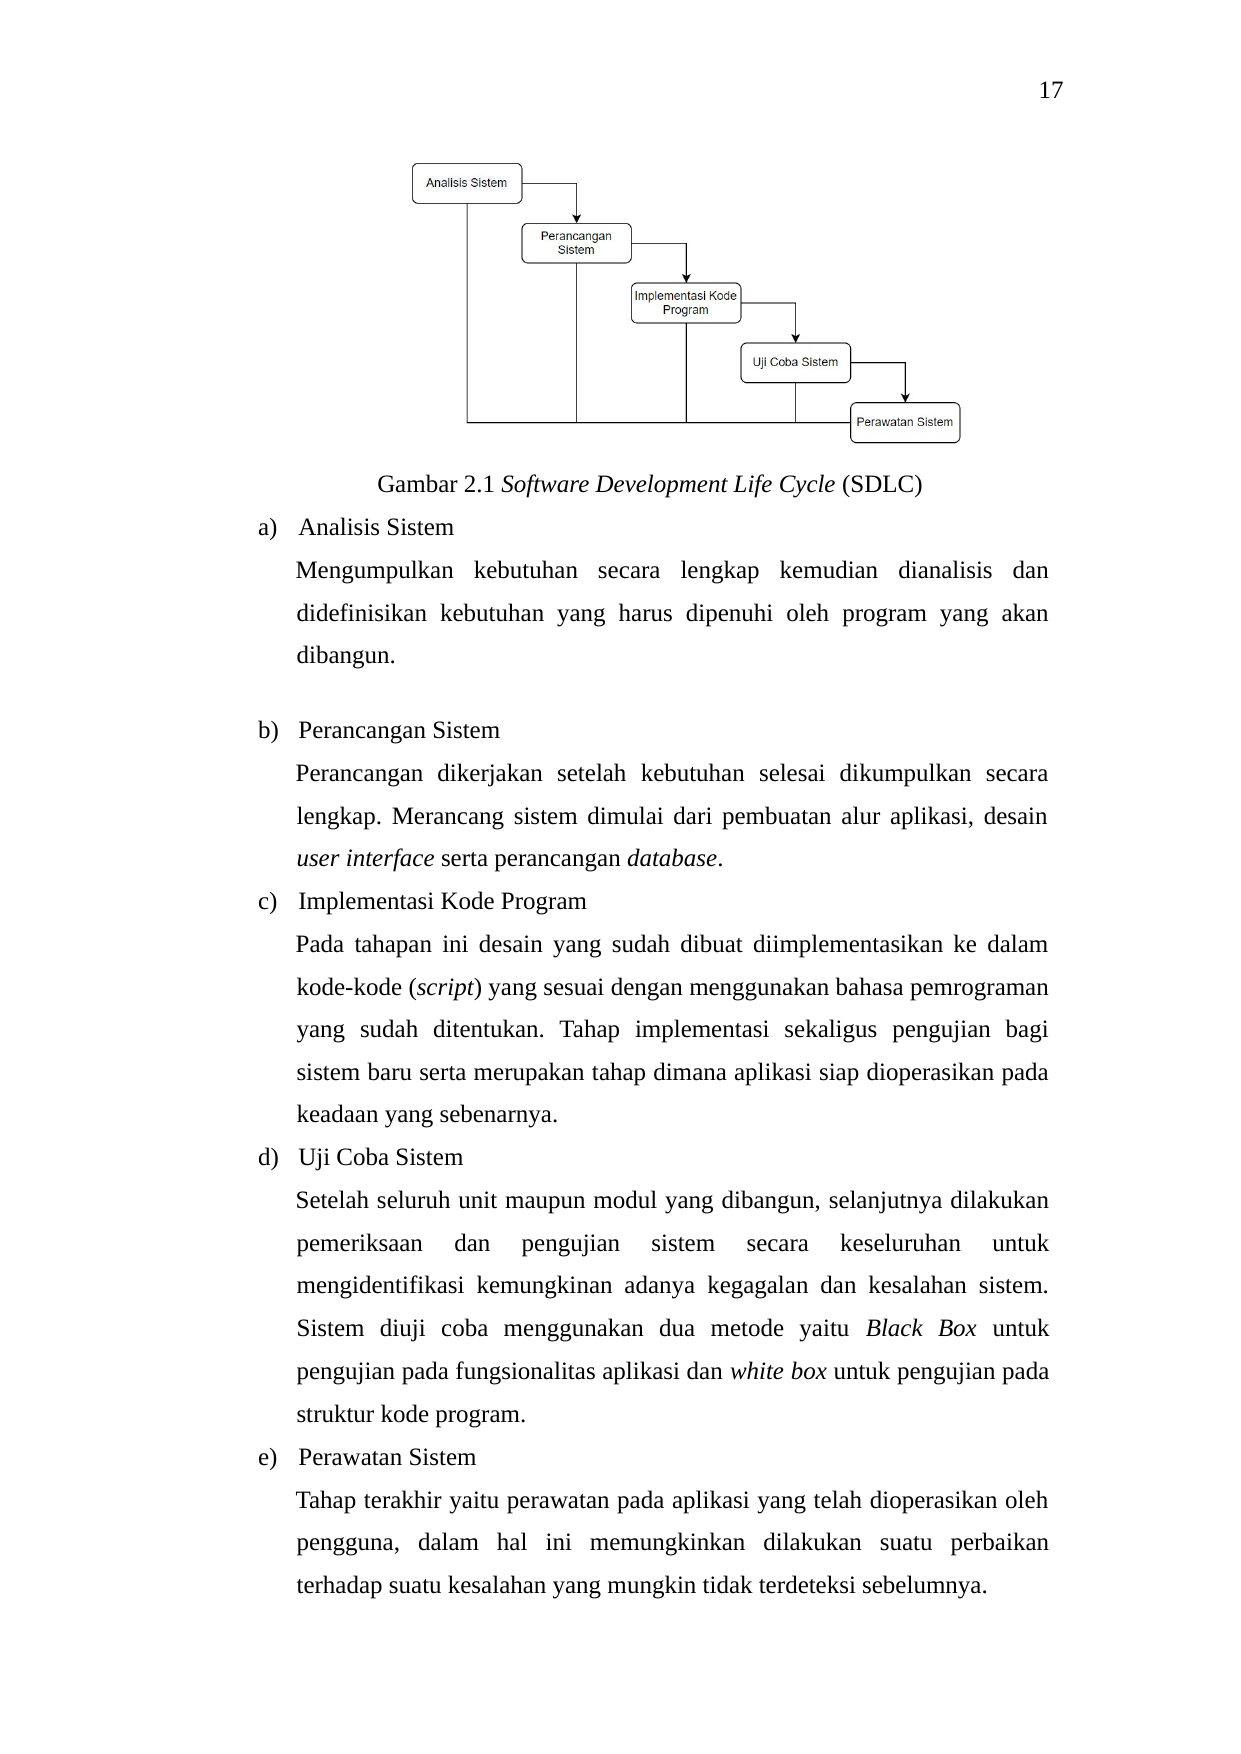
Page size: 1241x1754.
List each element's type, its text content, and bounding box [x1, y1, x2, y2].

text Perancangan dikerjakan setelah kebutuhan selesai dikumpulkan secara lengkap. Merancang sistem dimulai dari pembuatan alur aplikasi, desain user interface serta perancangan database. [295, 758, 1049, 872]
picture [387, 137, 1025, 467]
text Pada tahapan ini desain yang sudah dibuat diimplementasikan ke dalam kode-kode (script) yang sesuai dengan menggunakan bahasa pemrograman yang sudah ditentukan. Tahap implementasi sekaligus pengujian bagi sistem baru serta merupakan tahap dimana aplikasi siap dioperasikan pada keadaan yang sebenarnya. [295, 929, 1049, 1128]
list Uji Coba Sistem [258, 1142, 1067, 1171]
list Analisis Sistem [258, 512, 1067, 541]
list Implementasi Kode Program [258, 886, 1067, 915]
text Tahap terakhir yaitu perawatan pada aplikasi yang telah dioperasikan oleh pengguna, dalam hal ini memungkinkan dilakukan suatu perbaikan terhadap suatu kesalahan yang mungkin tidak terdeteksi sebelumnya. [295, 1485, 1049, 1599]
list Perawatan Sistem [258, 1442, 1067, 1471]
list Perancangan Sistem [258, 715, 1067, 744]
text Mengumpulkan kebutuhan secara lengkap kemudian dianalisis dan didefinisikan kebutuhan yang harus dipenuhi oleh program yang akan dibangun. [295, 555, 1049, 669]
text Setelah seluruh unit maupun modul yang dibangun, selanjutnya dilakukan pemeriksaan dan pengujian sistem secara keseluruhan untuk mengidentifikasi kemungkinan adanya kegagalan dan kesalahan sistem. Sistem diuji coba menggunakan dua metode yaitu Black Box untuk pengujian pada fungsionalitas aplikasi dan white box untuk pengujian pada struktur kode program. [295, 1185, 1049, 1428]
text Gambar 2.1 Software Development Life Cycle (SDLC) [233, 469, 1066, 498]
